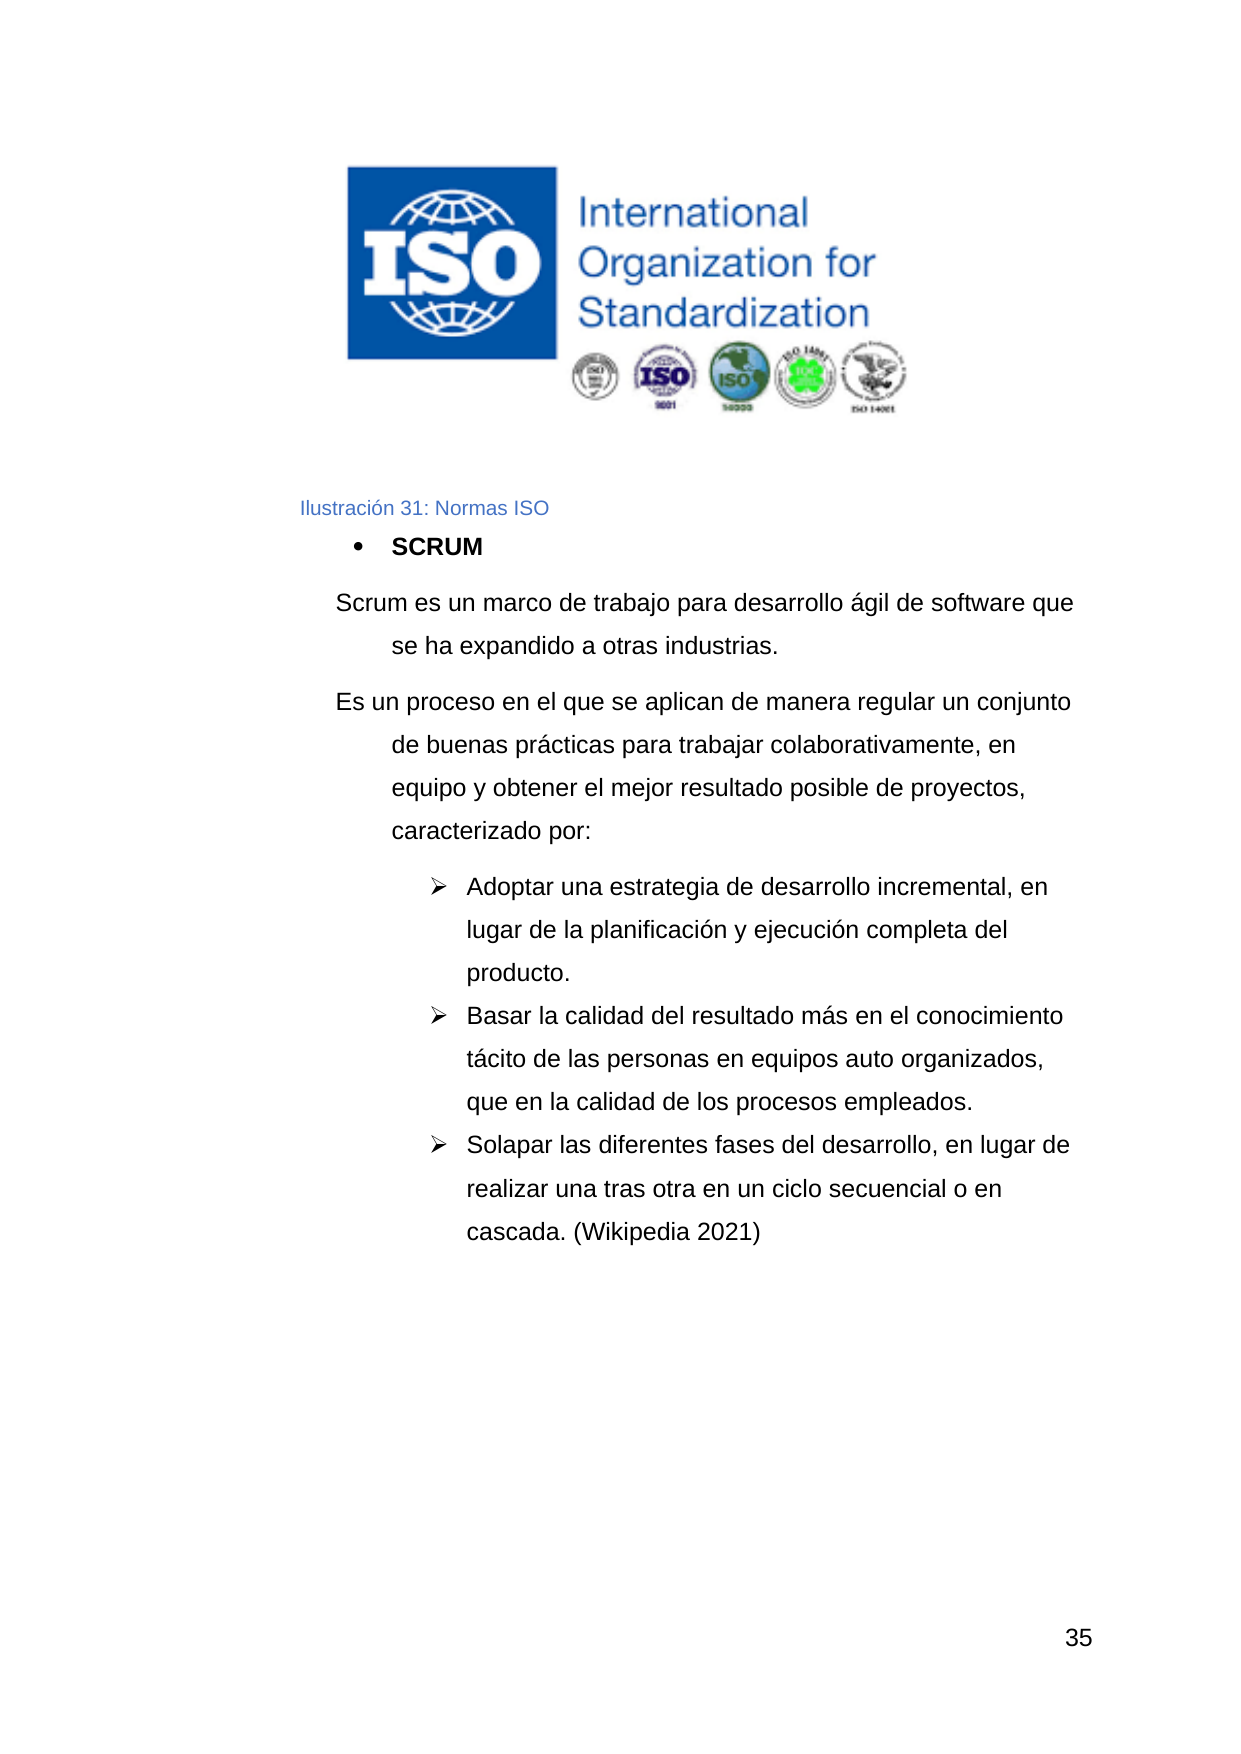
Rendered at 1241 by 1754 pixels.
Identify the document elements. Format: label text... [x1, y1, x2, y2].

list Solapar las diferentes fases del desarrollo, en lugar de realizar una tras otra en un ciclo secuencial o en cascada. (Wikipedia 2021) [429, 1131, 1092, 1246]
text Scrum es un marco de trabajo para desarrollo ágil de software que se ha expandido a otras industrias. [335, 588, 1092, 660]
list Adoptar una estrategia de desarrollo incremental, en lugar de la planificación y ejecución completa del producto. [429, 872, 1092, 987]
text Es un proceso en el que se aplican de manera regular un conjunto de buenas prácticas para trabajar colaborativamente, en equipo y obtener el mejor resultado posible de proyectos, caracterizado por: [335, 687, 1092, 845]
subtitle SCRUM [354, 532, 1092, 561]
list Basar la calidad del resultado más en el conocimiento tácito de las personas en equipos auto organizados, que en la calidad de los procesos empleados. [429, 1001, 1092, 1116]
text Ilustración 31: Normas ISO [299, 496, 1092, 519]
picture [299, 141, 954, 469]
